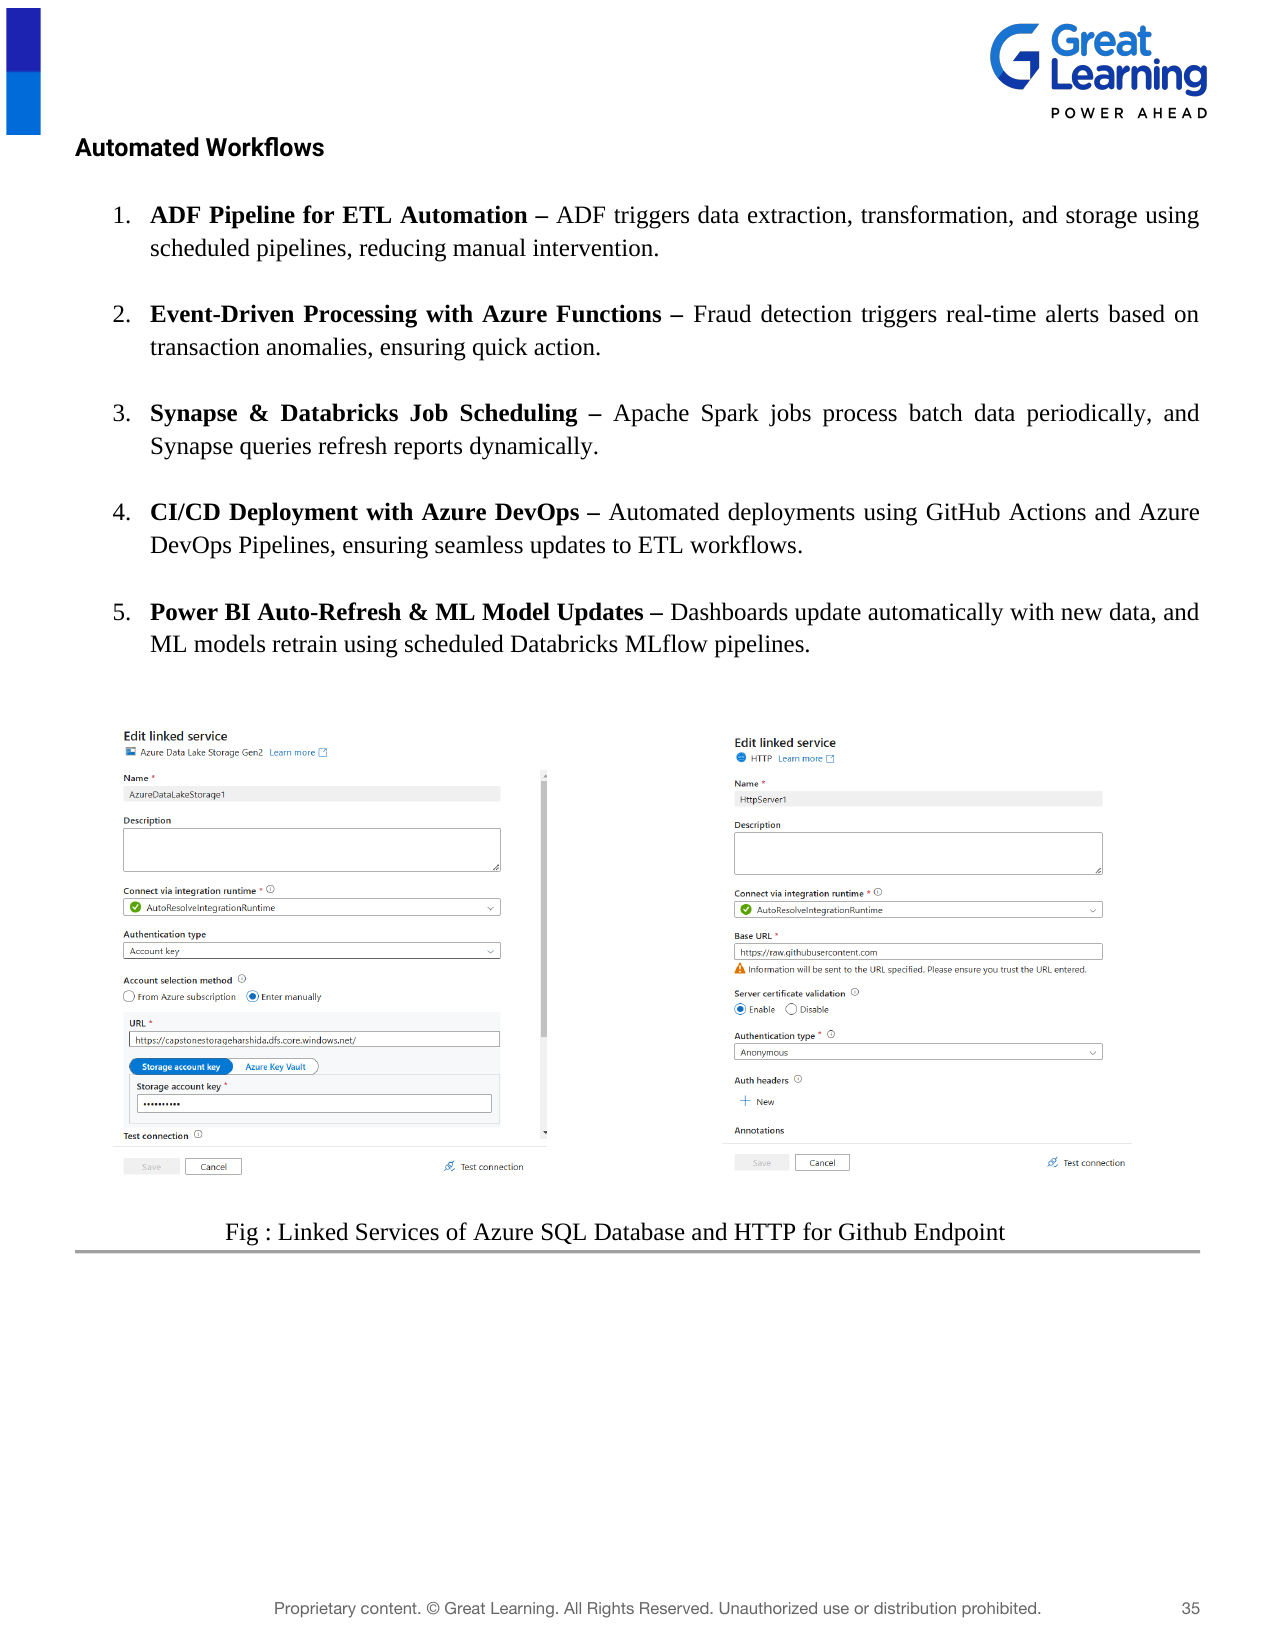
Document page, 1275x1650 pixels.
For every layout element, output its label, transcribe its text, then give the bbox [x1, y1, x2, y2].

text Fig : Linked Services of Azure SQL Database and HTTP for Github Endpoint [75, 1217, 1200, 1246]
list ADF Pipeline for ETL Automation – ADF triggers data extraction, transformation, and storage using scheduled pipelines, reducing manual intervention. [112, 200, 1200, 262]
picture [721, 732, 1132, 1180]
picture [6, 8, 41, 135]
list Synapse & Databricks Job Scheduling – Apache Spark jobs process batch data periodically, and Synapse queries refresh reports dynamically. [112, 398, 1200, 460]
list Event-Driven Processing with Azure Functions – Fraud detection triggers real-time alerts based on transaction anomalies, ensuring quick action. [112, 299, 1200, 361]
picture [112, 728, 547, 1180]
text Automated Workflows [75, 134, 1200, 163]
picture [956, 8, 1241, 134]
list CI/CD Deployment with Azure DevOps – Automated deployments using GitHub Actions and Azure DevOps Pipelines, ensuring seamless updates to ETL workflows. [112, 497, 1200, 559]
list Power BI Auto-Refresh & ML Model Updates – Dashboards update automatically with new data, and ML models retrain using scheduled Databricks MLflow pipelines. [112, 597, 1200, 658]
